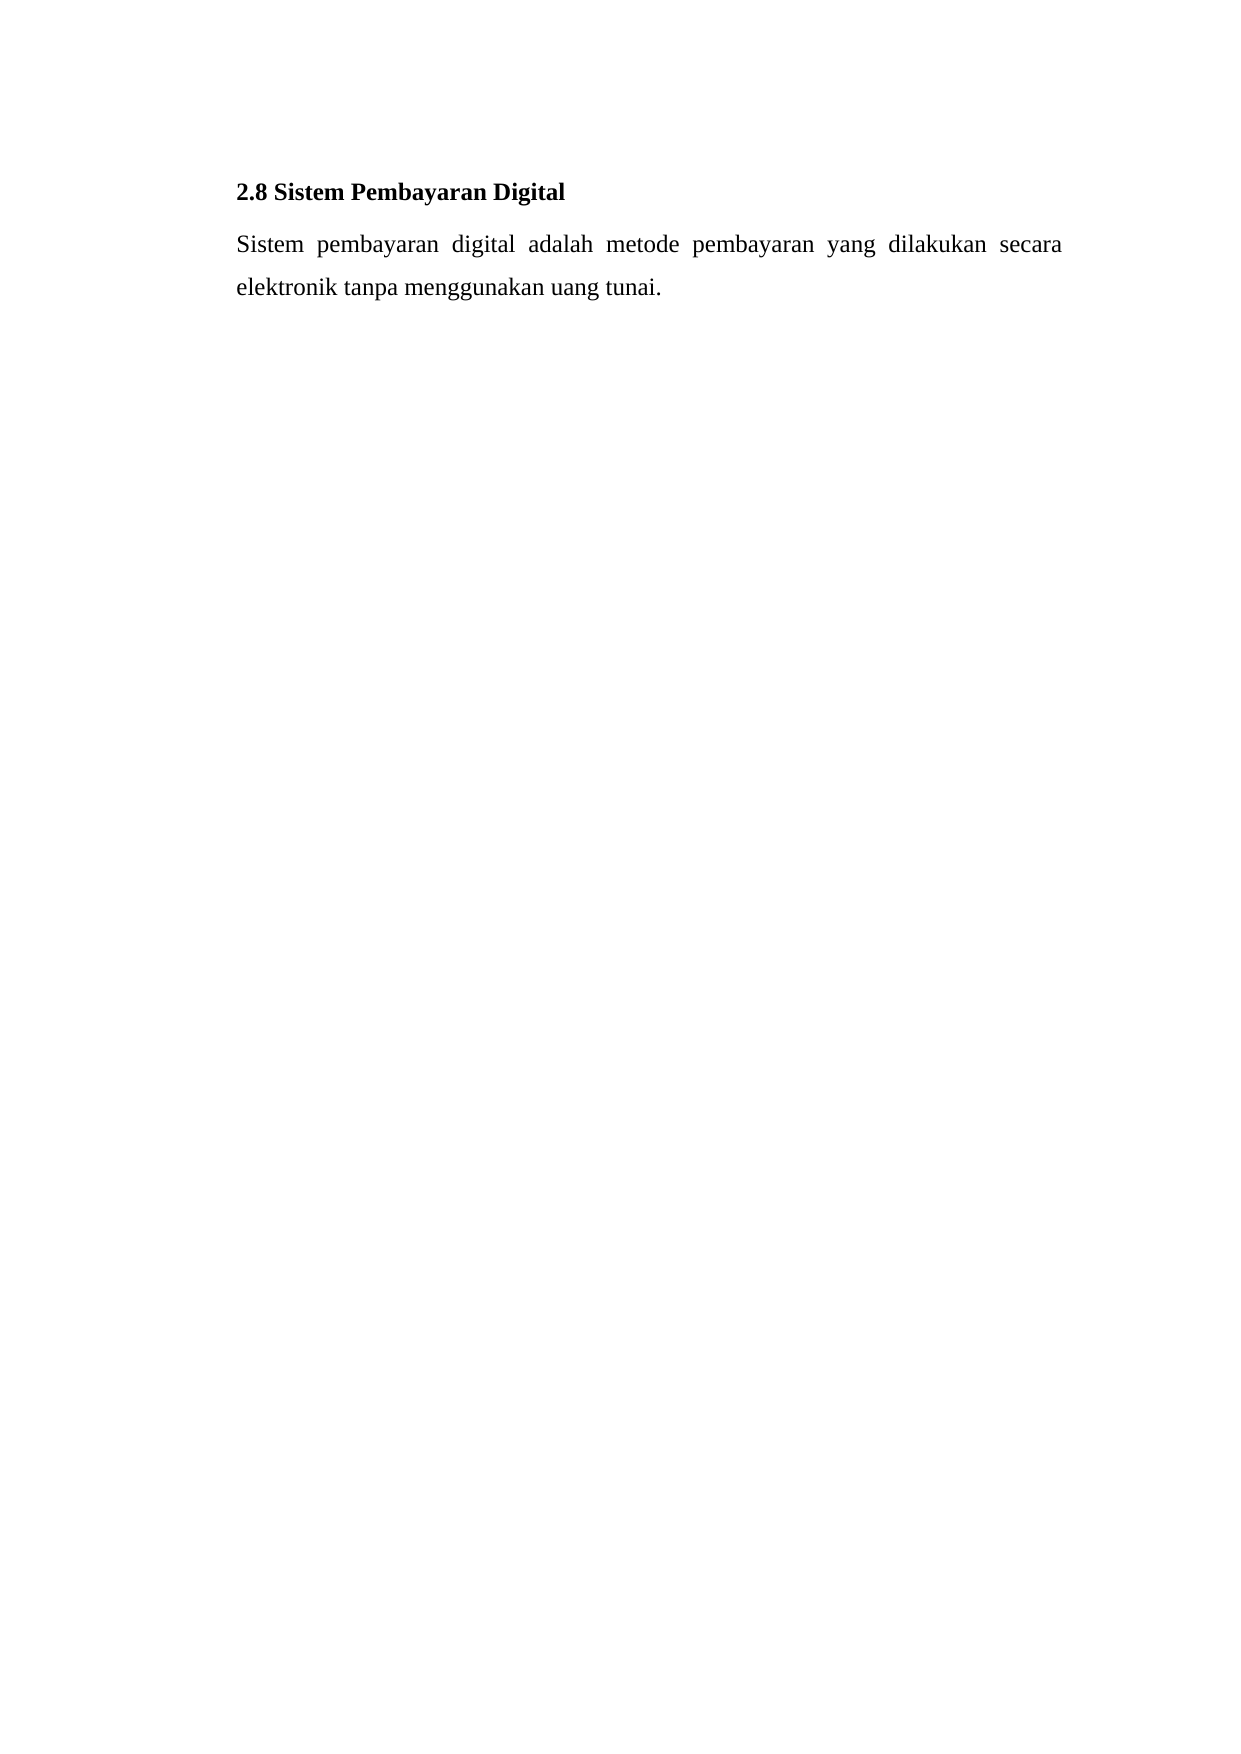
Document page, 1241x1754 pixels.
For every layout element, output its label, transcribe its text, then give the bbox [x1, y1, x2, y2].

text Sistem pembayaran digital adalah metode pembayaran yang dilakukan secara elektronik tanpa menggunakan uang tunai. [236, 229, 1063, 301]
subtitle 2.8 Sistem Pembayaran Digital [236, 177, 1063, 206]
